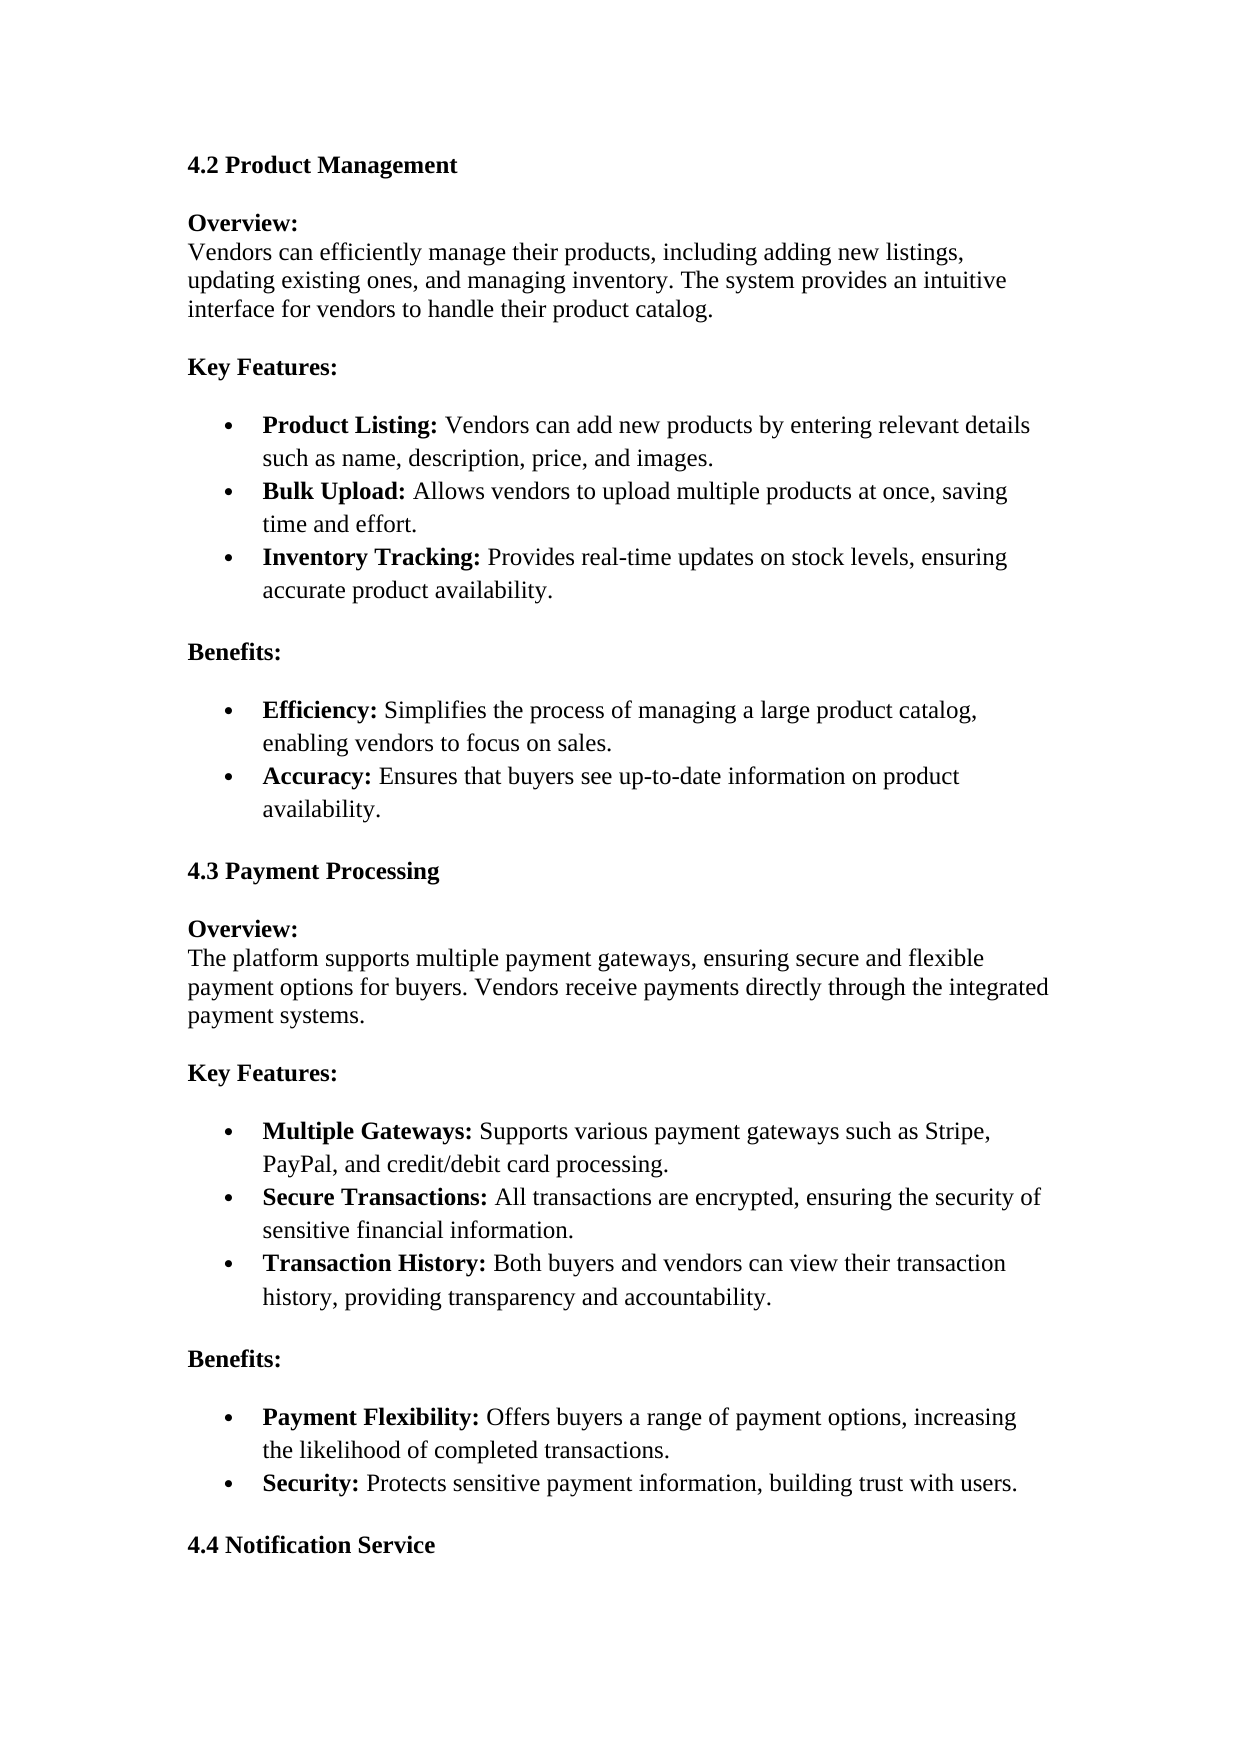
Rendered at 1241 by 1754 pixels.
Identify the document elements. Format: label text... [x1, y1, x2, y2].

list Secure Transactions: All transactions are encrypted, ensuring the security of sensitive financial information. [225, 1182, 1053, 1244]
list Efficiency: Simplifies the process of managing a large product catalog, enabling vendors to focus on sales. [225, 695, 1053, 757]
subtitle 4.4 Notification Service [187, 1530, 1053, 1559]
subtitle 4.2 Product Management [187, 150, 1053, 179]
list Security: Protects sensitive payment information, building trust with users. [225, 1468, 1053, 1496]
list Product Listing: Vendors can add new products by entering relevant details such as name, description, price, and images. [225, 410, 1053, 472]
list Bulk Upload: Allows vendors to upload multiple products at once, saving time and effort. [225, 476, 1053, 538]
list Accuracy: Ensures that buyers see up-to-date information on product availability. [225, 761, 1053, 823]
text Key Features: [187, 352, 1053, 381]
text Benefits: [187, 637, 1053, 666]
subtitle 4.3 Payment Processing [187, 856, 1053, 885]
list Transaction History: Both buyers and vendors can view their transaction history, providing transparency and accountability. [225, 1248, 1053, 1310]
list Multiple Gateways: Supports various payment gateways such as Stripe, PayPal, and credit/debit card processing. [225, 1116, 1053, 1178]
text Benefits: [187, 1344, 1053, 1372]
text Key Features: [187, 1058, 1053, 1087]
list Payment Flexibility: Offers buyers a range of payment options, increasing the likelihood of completed transactions. [225, 1402, 1053, 1463]
list Inventory Tracking: Provides real-time updates on stock levels, ensuring accurate product availability. [225, 542, 1053, 604]
text Overview: The platform supports multiple payment gateways, ensuring secure and flexible payment options for buyers. Vendors receive payments directly through the integrated payment systems. [187, 914, 1053, 1029]
text Overview: Vendors can efficiently manage their products, including adding new listings, updating existing ones, and managing inventory. The system provides an intuitive interface for vendors to handle their product catalog. [187, 208, 1053, 323]
